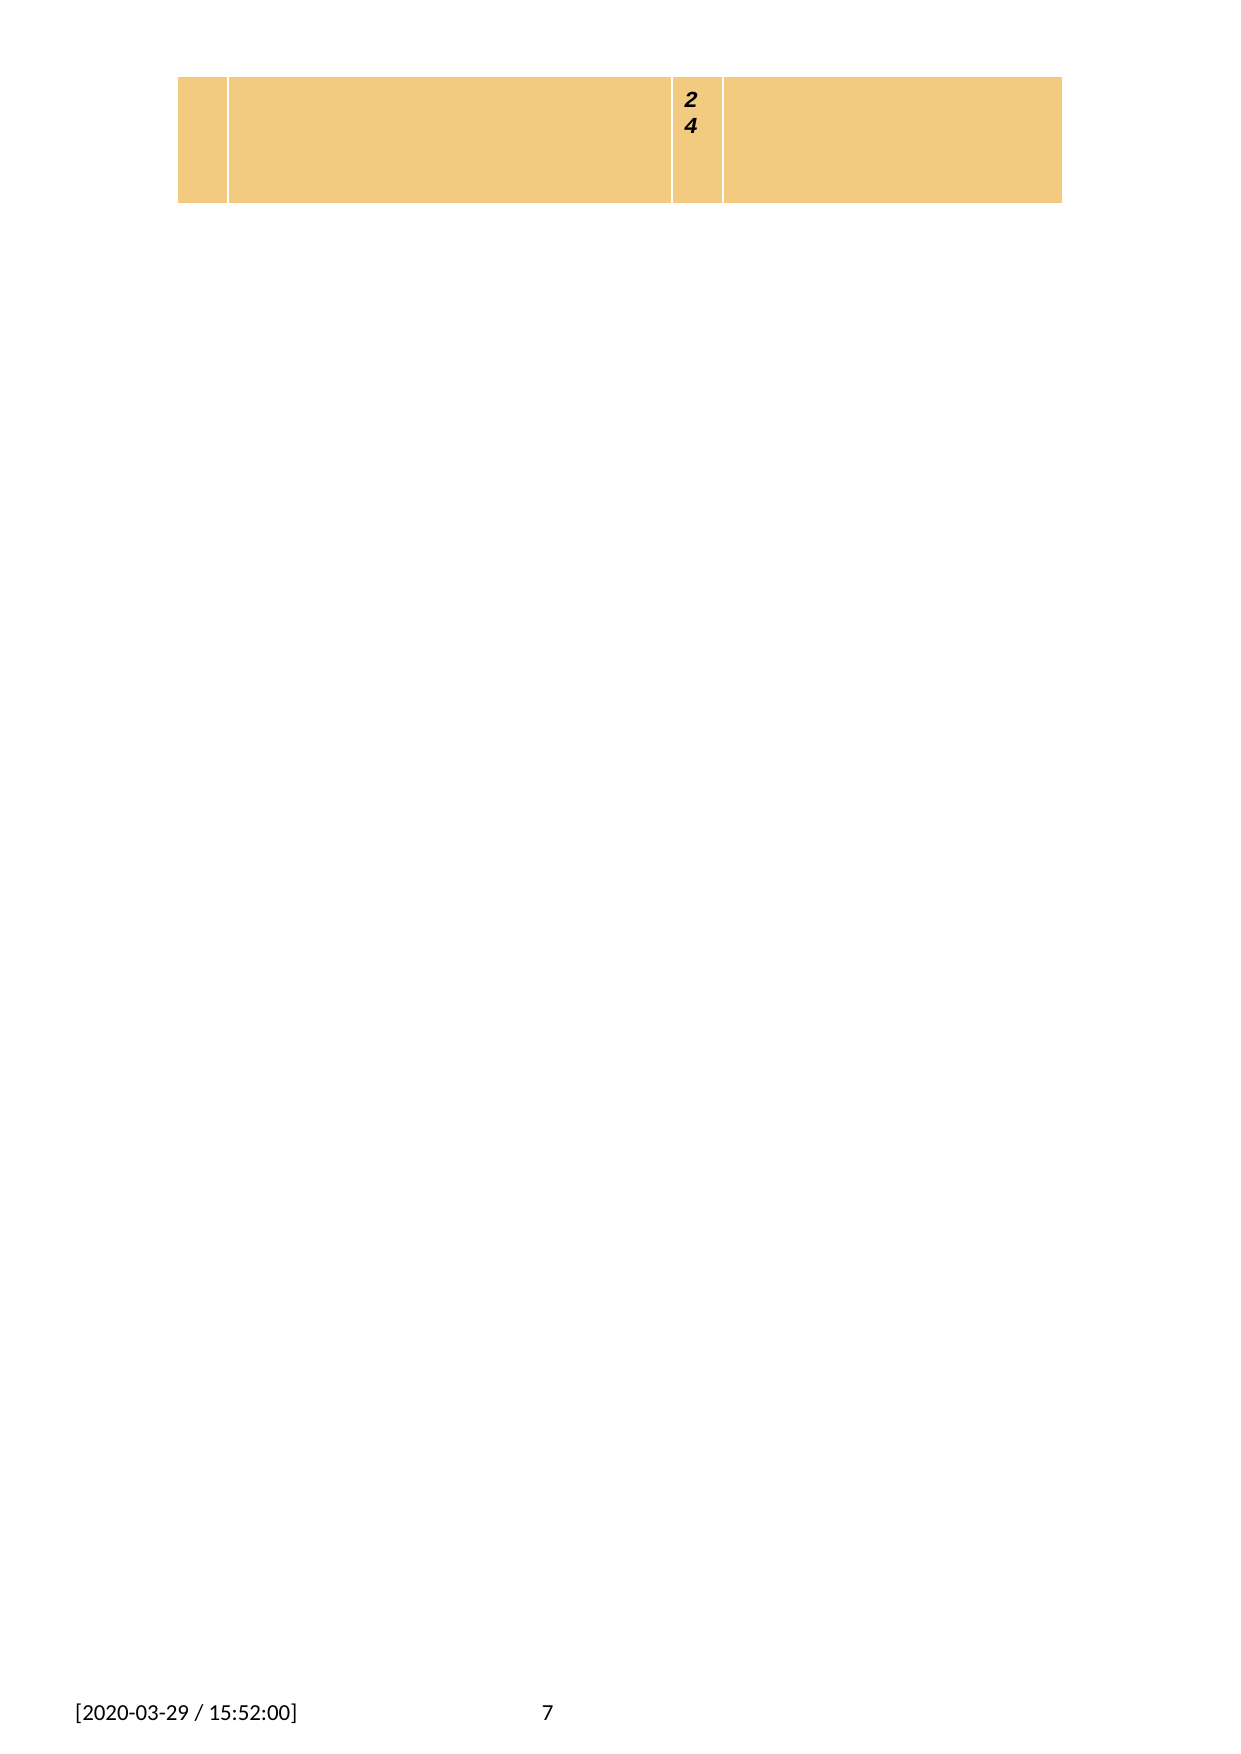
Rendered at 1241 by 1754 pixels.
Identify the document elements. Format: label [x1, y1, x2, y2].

table_cell [673, 77, 722, 203]
table_cell [178, 77, 227, 203]
table_cell [724, 77, 1062, 203]
table_cell [229, 77, 671, 203]
